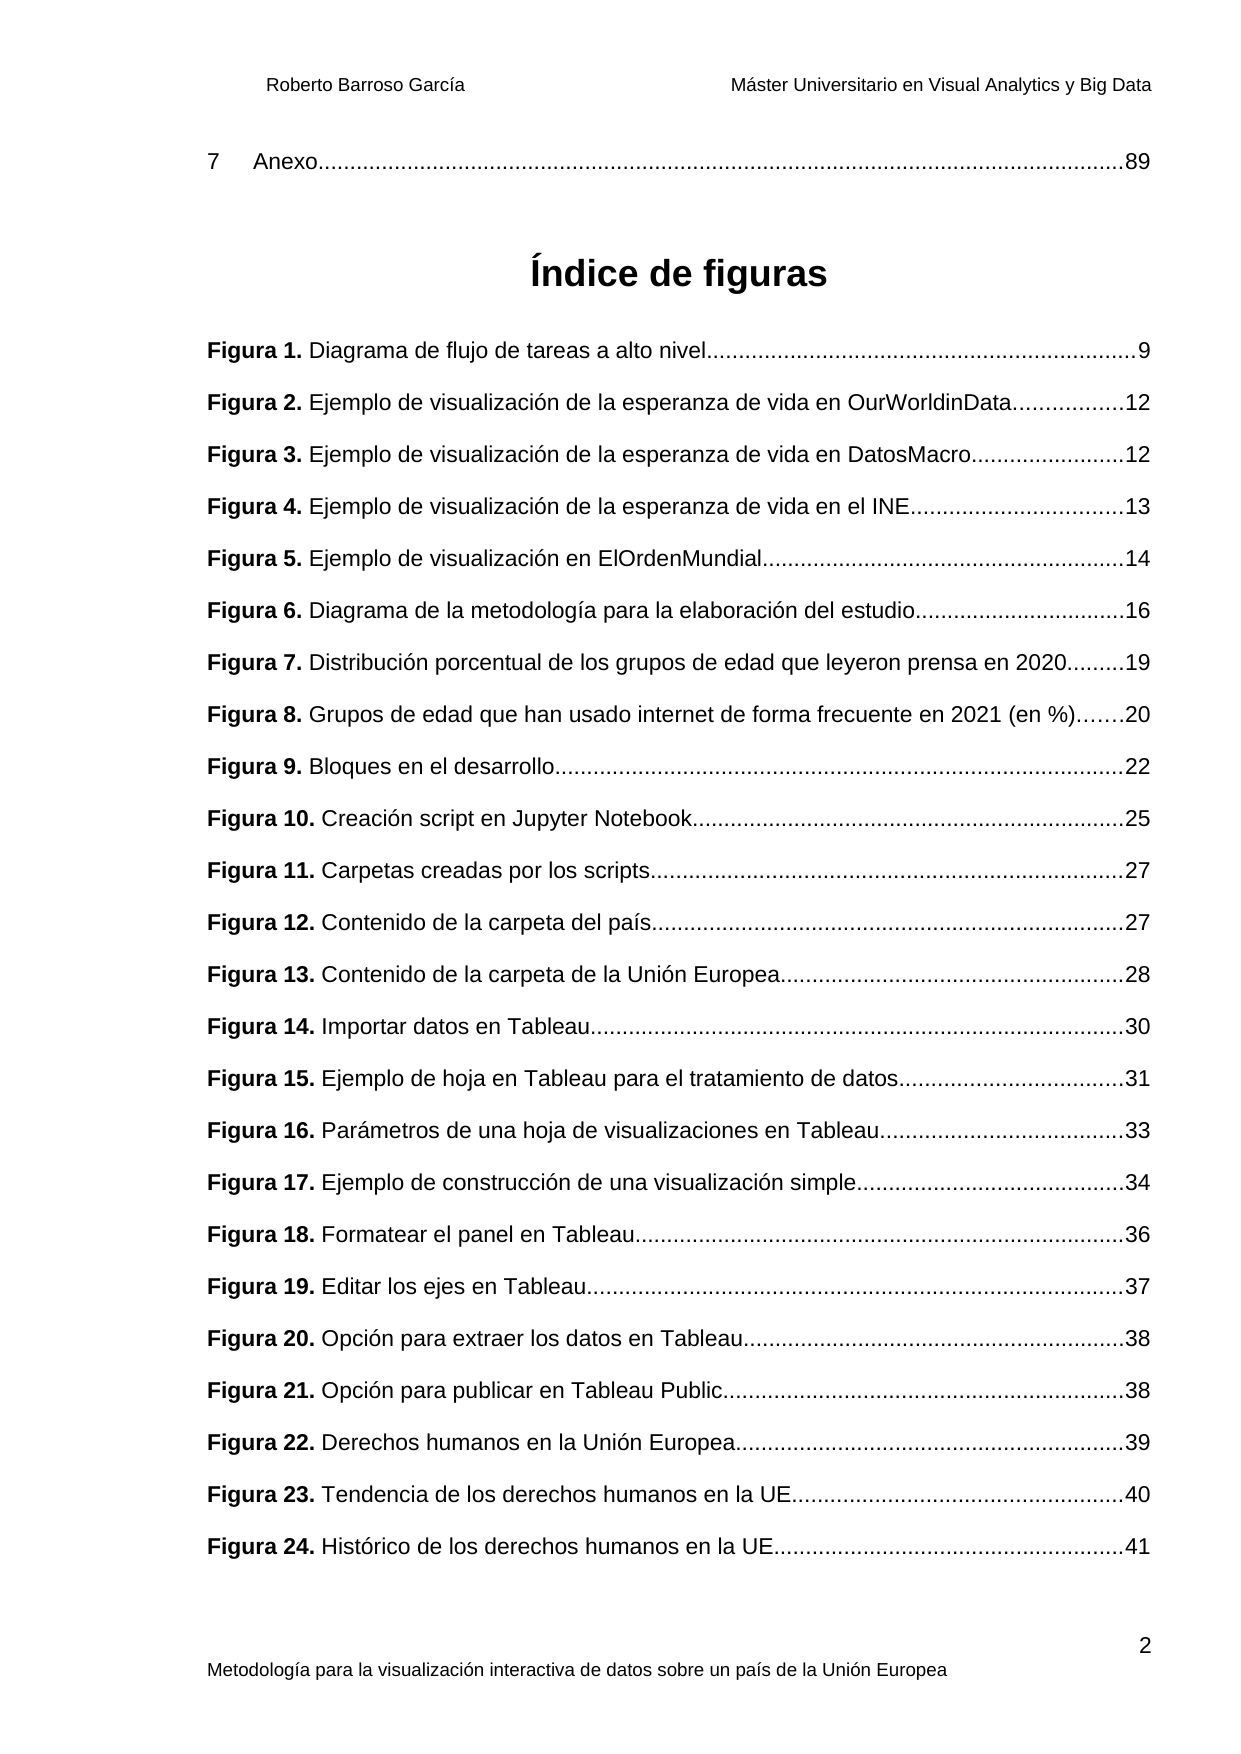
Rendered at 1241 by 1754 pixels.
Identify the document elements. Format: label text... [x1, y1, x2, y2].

text Figura 2. Ejemplo de visualización de la esperanza de vida en OurWorldinData 12 [207, 389, 1152, 415]
text Figura 19. Editar los ejes en Tableau 37 [207, 1273, 1152, 1299]
text Figura 7. Distribución porcentual de los grupos de edad que leyeron prensa en 2020 19 [207, 649, 1152, 675]
text Figura 8. Grupos de edad que han usado internet de forma frecuente en 2021 (en %) 20 [207, 701, 1152, 727]
text Figura 18. Formatear el panel en Tableau 36 [207, 1221, 1152, 1247]
text Figura 1. Diagrama de flujo de tareas a alto nivel 9 [207, 337, 1152, 363]
text Figura 17. Ejemplo de construcción de una visualización simple 34 [207, 1169, 1152, 1195]
text Figura 24. Histórico de los derechos humanos en la UE 41 [207, 1533, 1152, 1559]
text Figura 20. Opción para extraer los datos en Tableau 38 [207, 1325, 1152, 1351]
text Figura 15. Ejemplo de hoja en Tableau para el tratamiento de datos 31 [207, 1065, 1152, 1091]
text Figura 14. Importar datos en Tableau 30 [207, 1013, 1152, 1039]
text Índice de figuras [207, 252, 1152, 295]
text Figura 21. Opción para publicar en Tableau Public 38 [207, 1377, 1152, 1403]
text Figura 5. Ejemplo de visualización en ElOrdenMundial 14 [207, 545, 1152, 571]
text Figura 11. Carpetas creadas por los scripts 27 [207, 857, 1152, 883]
text Figura 9. Bloques en el desarrollo 22 [207, 753, 1152, 779]
text Figura 12. Contenido de la carpeta del país 27 [207, 909, 1152, 935]
text Figura 13. Contenido de la carpeta de la Unión Europea 28 [207, 961, 1152, 987]
text Figura 3. Ejemplo de visualización de la esperanza de vida en DatosMacro 12 [207, 441, 1152, 467]
text Figura 10. Creación script en Jupyter Notebook 25 [207, 805, 1152, 831]
text Figura 16. Parámetros de una hoja de visualizaciones en Tableau 33 [207, 1117, 1152, 1143]
text Figura 22. Derechos humanos en la Unión Europea 39 [207, 1429, 1152, 1455]
text Figura 23. Tendencia de los derechos humanos en la UE 40 [207, 1481, 1152, 1507]
text Figura 4. Ejemplo de visualización de la esperanza de vida en el INE 13 [207, 493, 1152, 519]
text Figura 6. Diagrama de la metodología para la elaboración del estudio 16 [207, 597, 1152, 623]
